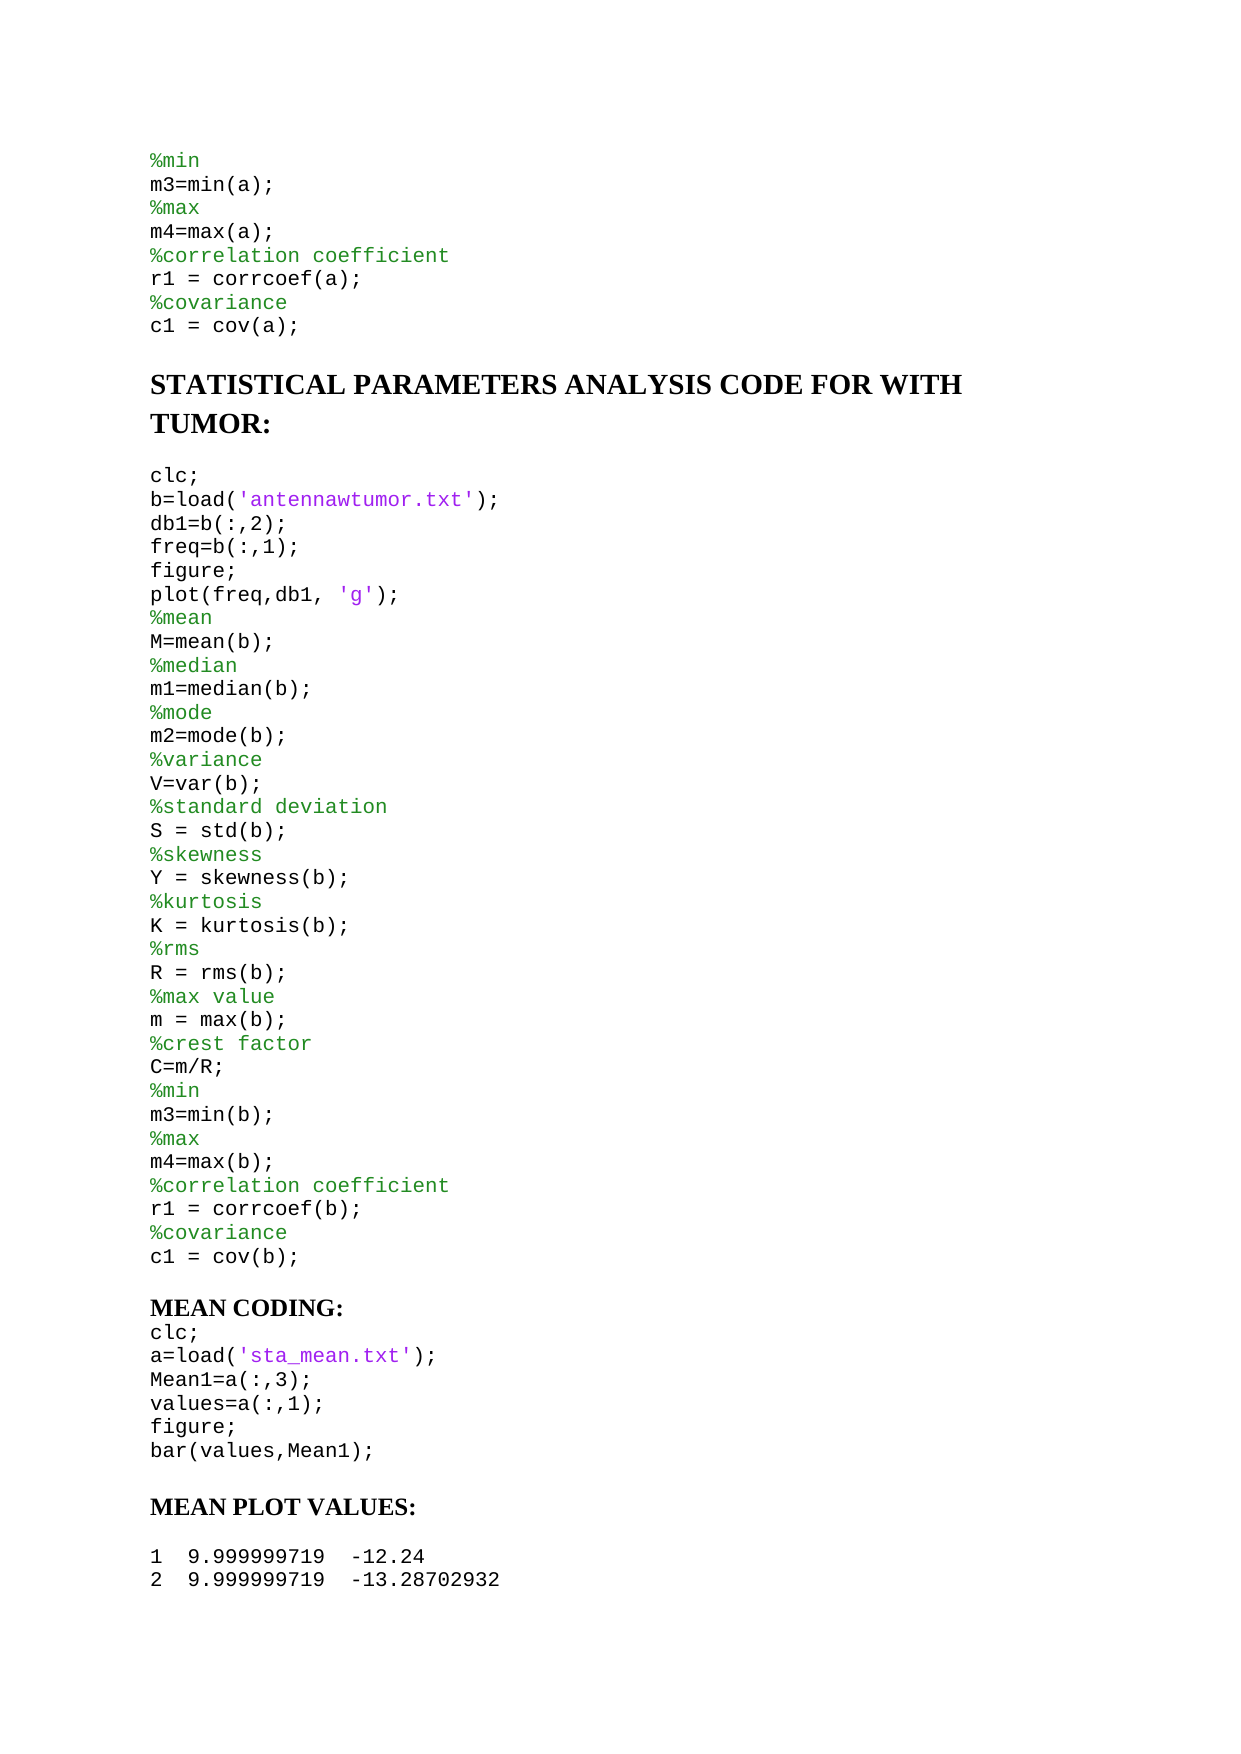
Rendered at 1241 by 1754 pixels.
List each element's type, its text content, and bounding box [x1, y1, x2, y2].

text %max [150, 197, 1090, 221]
text m4=max(a); [150, 221, 1090, 244]
text clc; [150, 1322, 1090, 1345]
text plot(freq,db1, 'g'); [150, 584, 1090, 607]
text Mean1=a(:,3); [150, 1369, 1090, 1393]
text 2 9.999999719 -13.28702932 [150, 1569, 1090, 1593]
text r1 = corrcoef(a); [150, 268, 1090, 292]
text freq=b(:,1); [150, 536, 1090, 560]
text m2=mode(b); [150, 726, 1090, 749]
text V=var(b); [150, 773, 1090, 796]
text a=load('sta_mean.txt'); [150, 1345, 1090, 1369]
text %covariance [150, 1222, 1090, 1246]
text %skewness [150, 844, 1090, 867]
text %min [150, 1080, 1090, 1104]
text values=a(:,1); [150, 1393, 1090, 1416]
text K = kurtosis(b); [150, 915, 1090, 938]
text r1 = corrcoef(b); [150, 1198, 1090, 1222]
text %max value [150, 986, 1090, 1009]
text c1 = cov(a); [150, 316, 1090, 339]
text %crest factor [150, 1033, 1090, 1057]
text m3=min(a); [150, 174, 1090, 197]
text figure; [150, 1416, 1090, 1440]
text 1 9.999999719 -12.24 [150, 1546, 1090, 1569]
text %mode [150, 702, 1090, 726]
text %variance [150, 749, 1090, 773]
text clc; [150, 465, 1090, 489]
text %covariance [150, 292, 1090, 316]
text %kurtosis [150, 891, 1090, 915]
text m4=max(b); [150, 1151, 1090, 1175]
text db1=b(:,2); [150, 513, 1090, 536]
text MEAN PLOT VALUES: [150, 1492, 1090, 1521]
text %standard deviation [150, 796, 1090, 820]
text M=mean(b); [150, 631, 1090, 654]
text figure; [150, 560, 1090, 584]
text m = max(b); [150, 1009, 1090, 1033]
text m1=median(b); [150, 678, 1090, 702]
text %correlation coefficient [150, 1175, 1090, 1198]
text %correlation coefficient [150, 244, 1090, 268]
text %median [150, 654, 1090, 678]
text %mean [150, 607, 1090, 631]
text m3=min(b); [150, 1104, 1090, 1127]
text b=load('antennawtumor.txt'); [150, 489, 1090, 513]
text %max [150, 1127, 1090, 1151]
text %min [150, 150, 1090, 174]
text R = rms(b); [150, 962, 1090, 986]
text %rms [150, 938, 1090, 962]
text MEAN CODING: [150, 1293, 1090, 1322]
text C=m/R; [150, 1057, 1090, 1080]
text S = std(b); [150, 820, 1090, 844]
text Y = skewness(b); [150, 867, 1090, 891]
text bar(values,Mean1); [150, 1440, 1090, 1464]
text STATISTICAL PARAMETERS ANALYSIS CODE FOR WITH TUMOR: [150, 367, 1090, 439]
text c1 = cov(b); [150, 1246, 1090, 1269]
